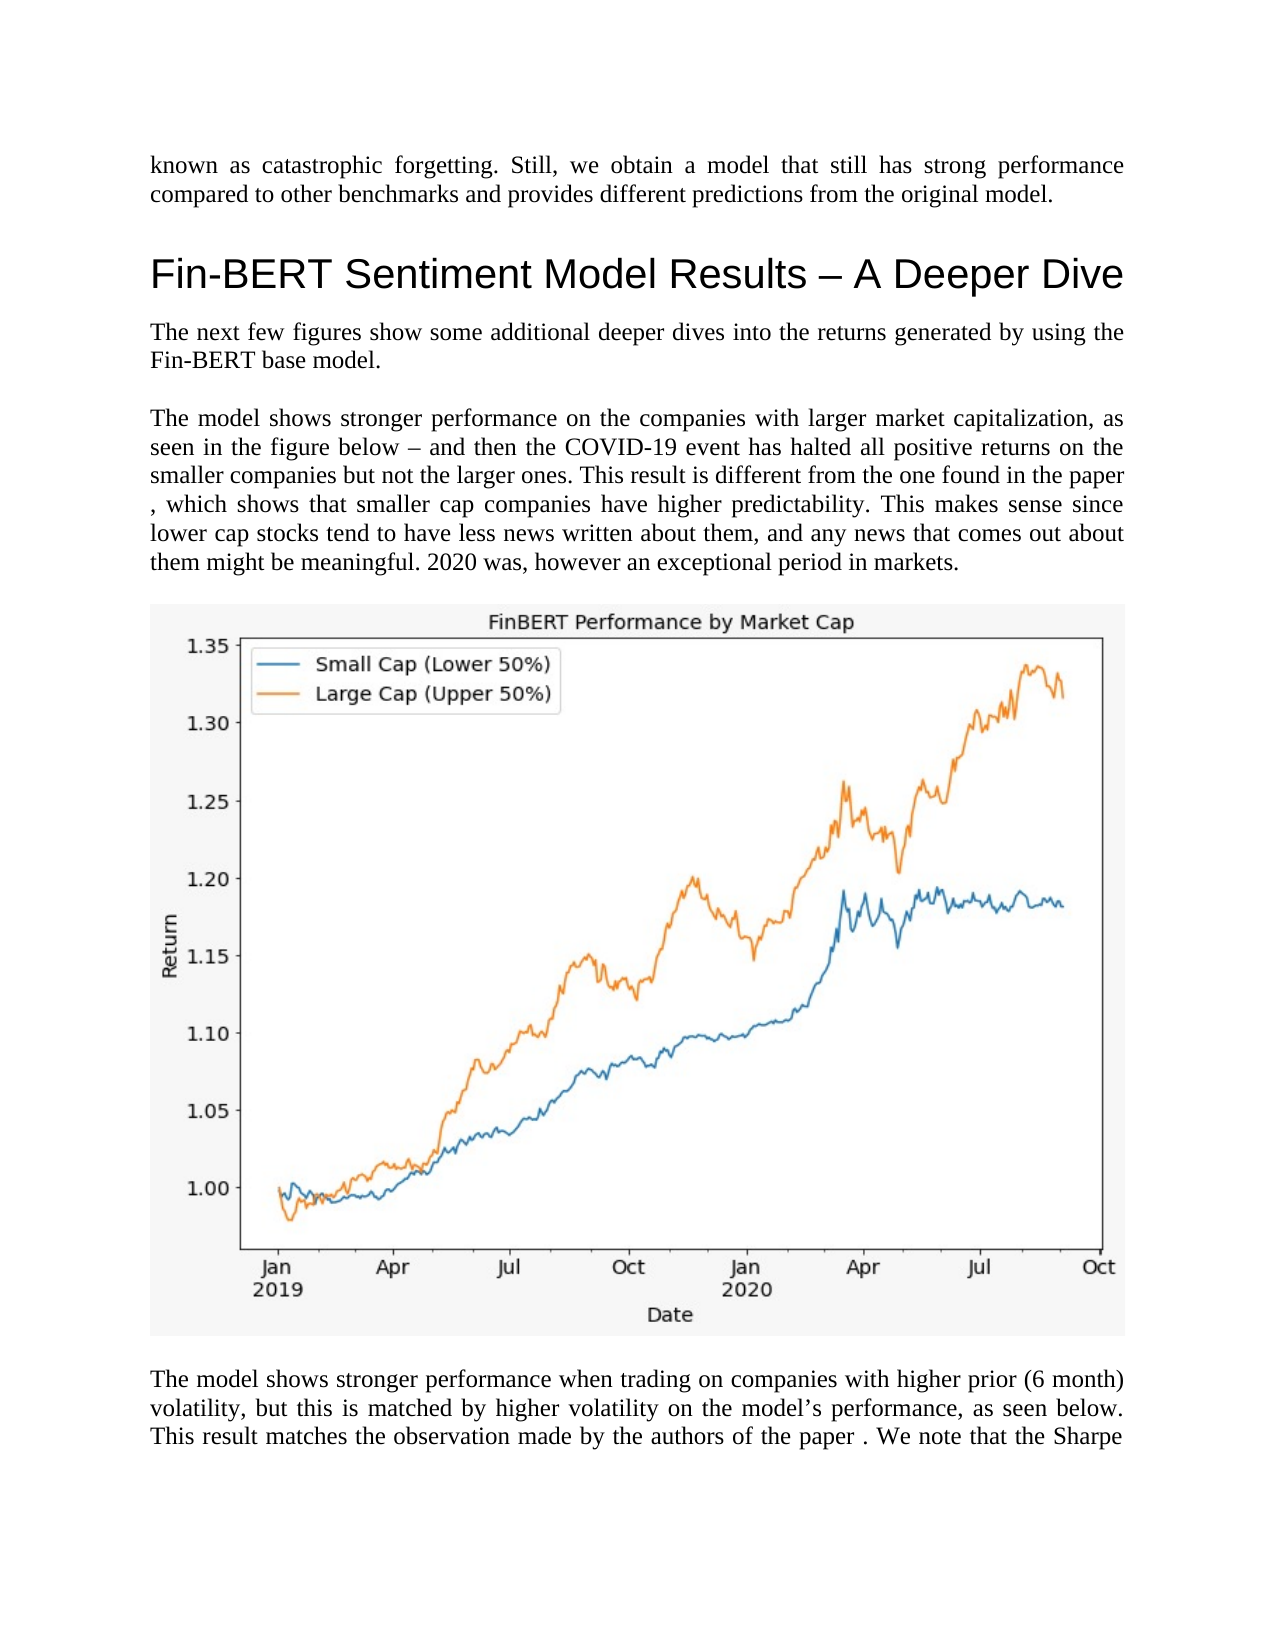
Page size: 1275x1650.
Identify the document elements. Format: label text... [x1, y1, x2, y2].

text The model shows stronger performance on the companies with larger market capitalization, as seen in the figure below – and then the COVID-19 event has halted all positive returns on the smaller companies but not the larger ones. This result is different from the one found in the paper , which shows that smaller cap companies have higher predictability. This makes sense since lower cap stocks tend to have less news written about them, and any news that comes out about them might be meaningful. 2020 was, however an exceptional period in markets. [150, 403, 1125, 576]
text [150, 1364, 1125, 1450]
subtitle Fin-BERT Sentiment Model Results – A Deeper Dive [150, 249, 1125, 297]
picture [150, 604, 1125, 1336]
text The next few figures show some additional deeper dives into the returns generated by using the Fin-BERT base model. [150, 317, 1125, 374]
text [150, 150, 1125, 207]
